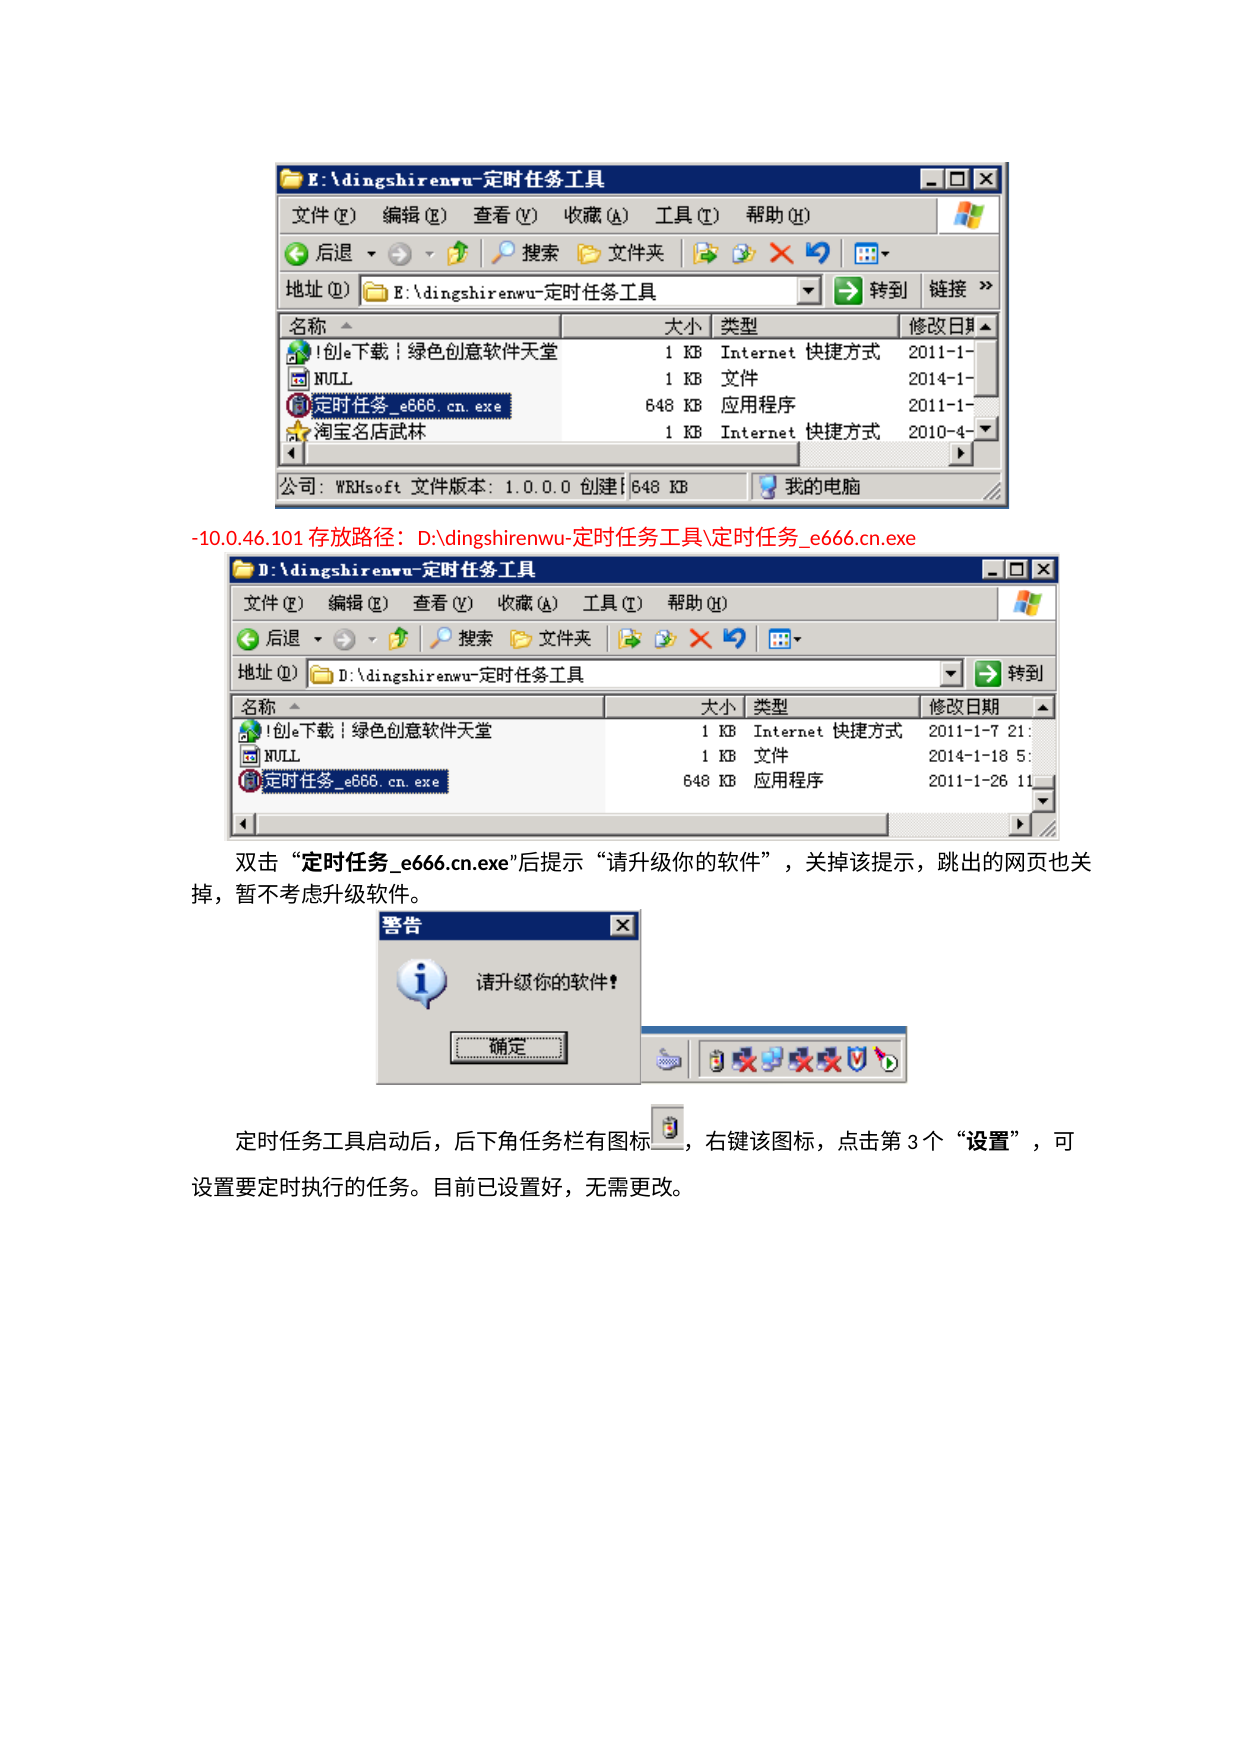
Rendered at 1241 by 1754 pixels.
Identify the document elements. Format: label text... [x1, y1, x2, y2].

list 双击“定时任务_e666.cn.exe”后提示“请升级你的软件”，关掉该提示，跳出的网页也关掉，暂不考虑升级软件。 [191, 844, 1093, 909]
picture [275, 162, 1010, 509]
picture [650, 1104, 684, 1150]
picture [224, 552, 1060, 841]
picture [375, 909, 909, 1085]
list 定时任务工具启动后，后下角任务栏有图标，右键该图标，点击第3个“设置”，可设置要定时执行的任务。目前已设置好，无需更改。 [191, 1104, 1093, 1202]
list -10.0.46.101存放路径：D:\dingshirenwu-定时任务工具\定时任务_e666.cn.exe [191, 519, 1093, 552]
